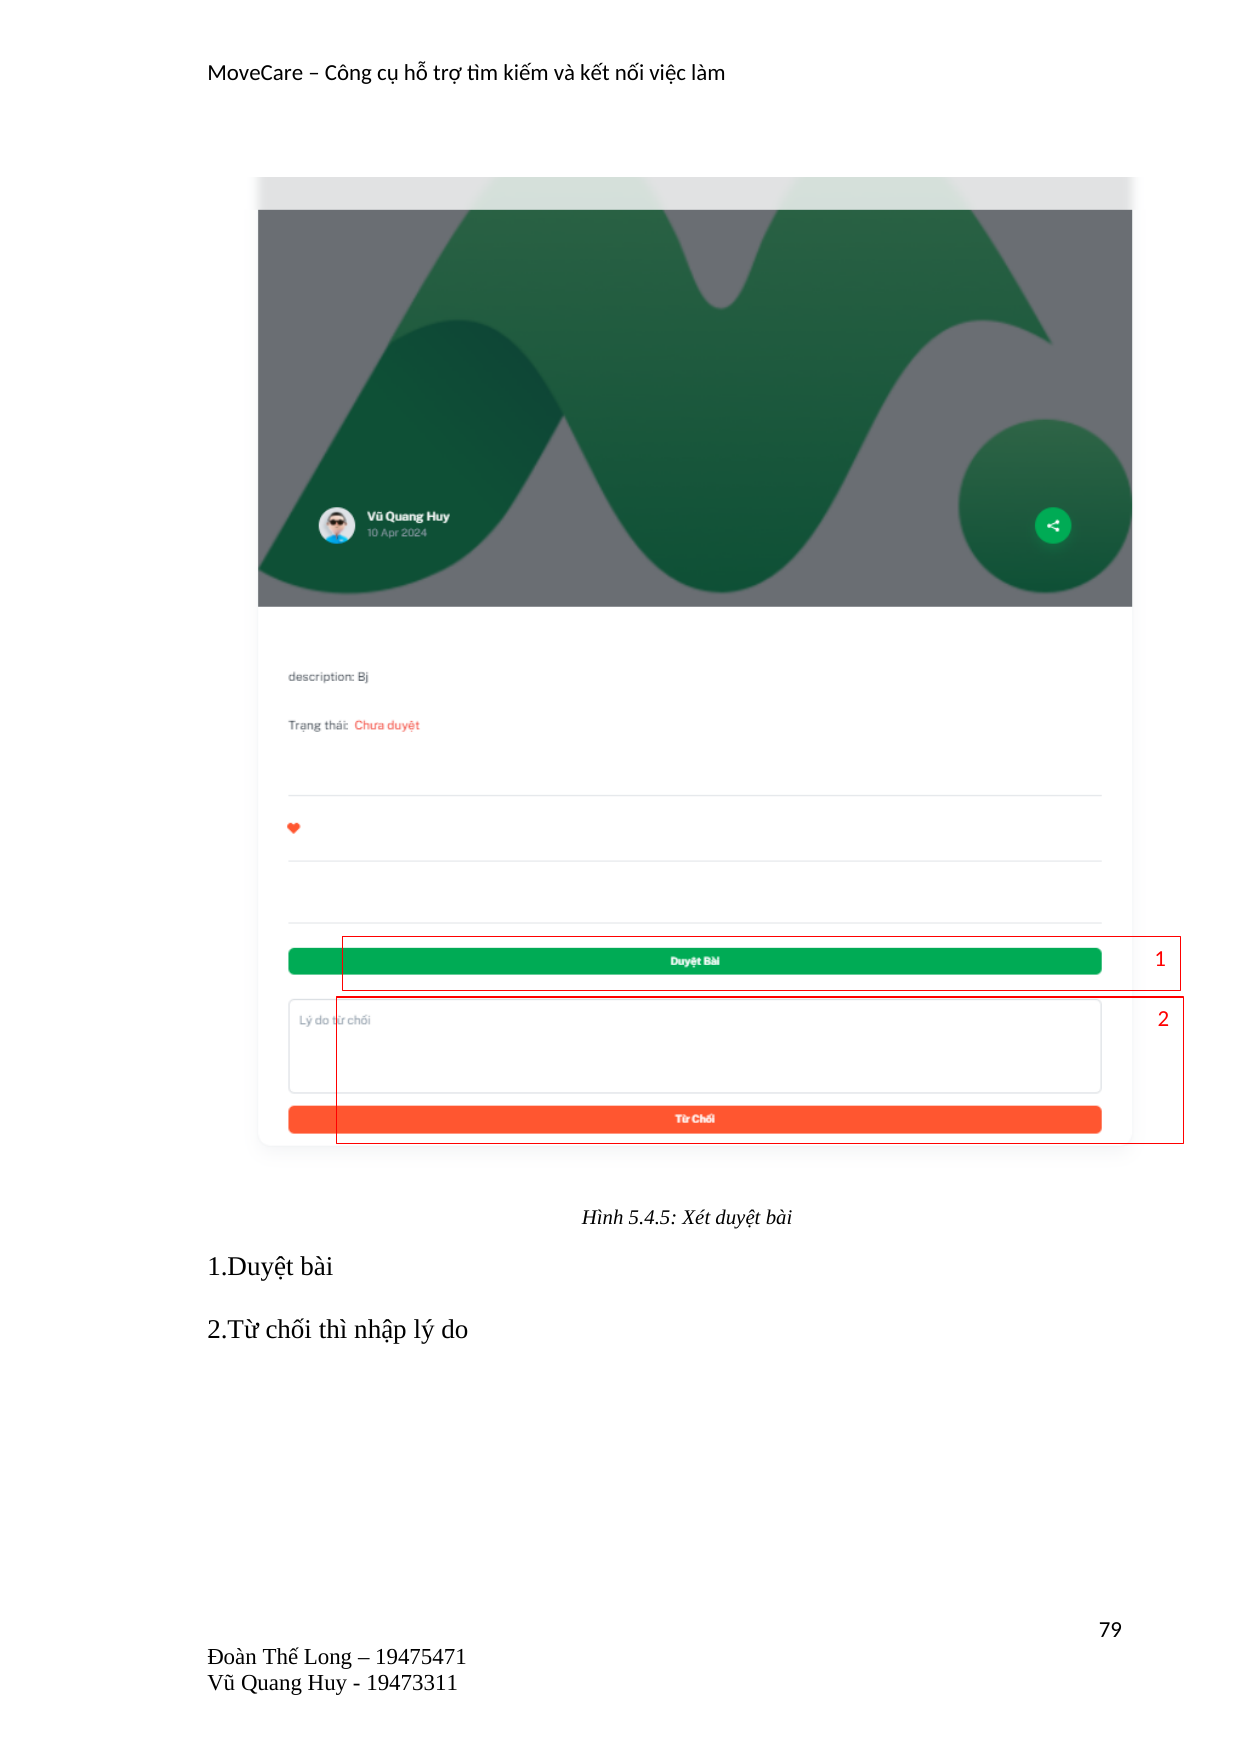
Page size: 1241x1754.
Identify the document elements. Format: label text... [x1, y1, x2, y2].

picture [337, 998, 1148, 1143]
picture [343, 937, 1148, 990]
text 2.Từ chối thì nhập lý do [207, 1313, 1122, 1344]
picture [207, 177, 1148, 1175]
text Hình 5.4.5: Xét duyệt bài [254, 1205, 1122, 1229]
text 1.Duyệt bài [207, 1250, 1122, 1281]
